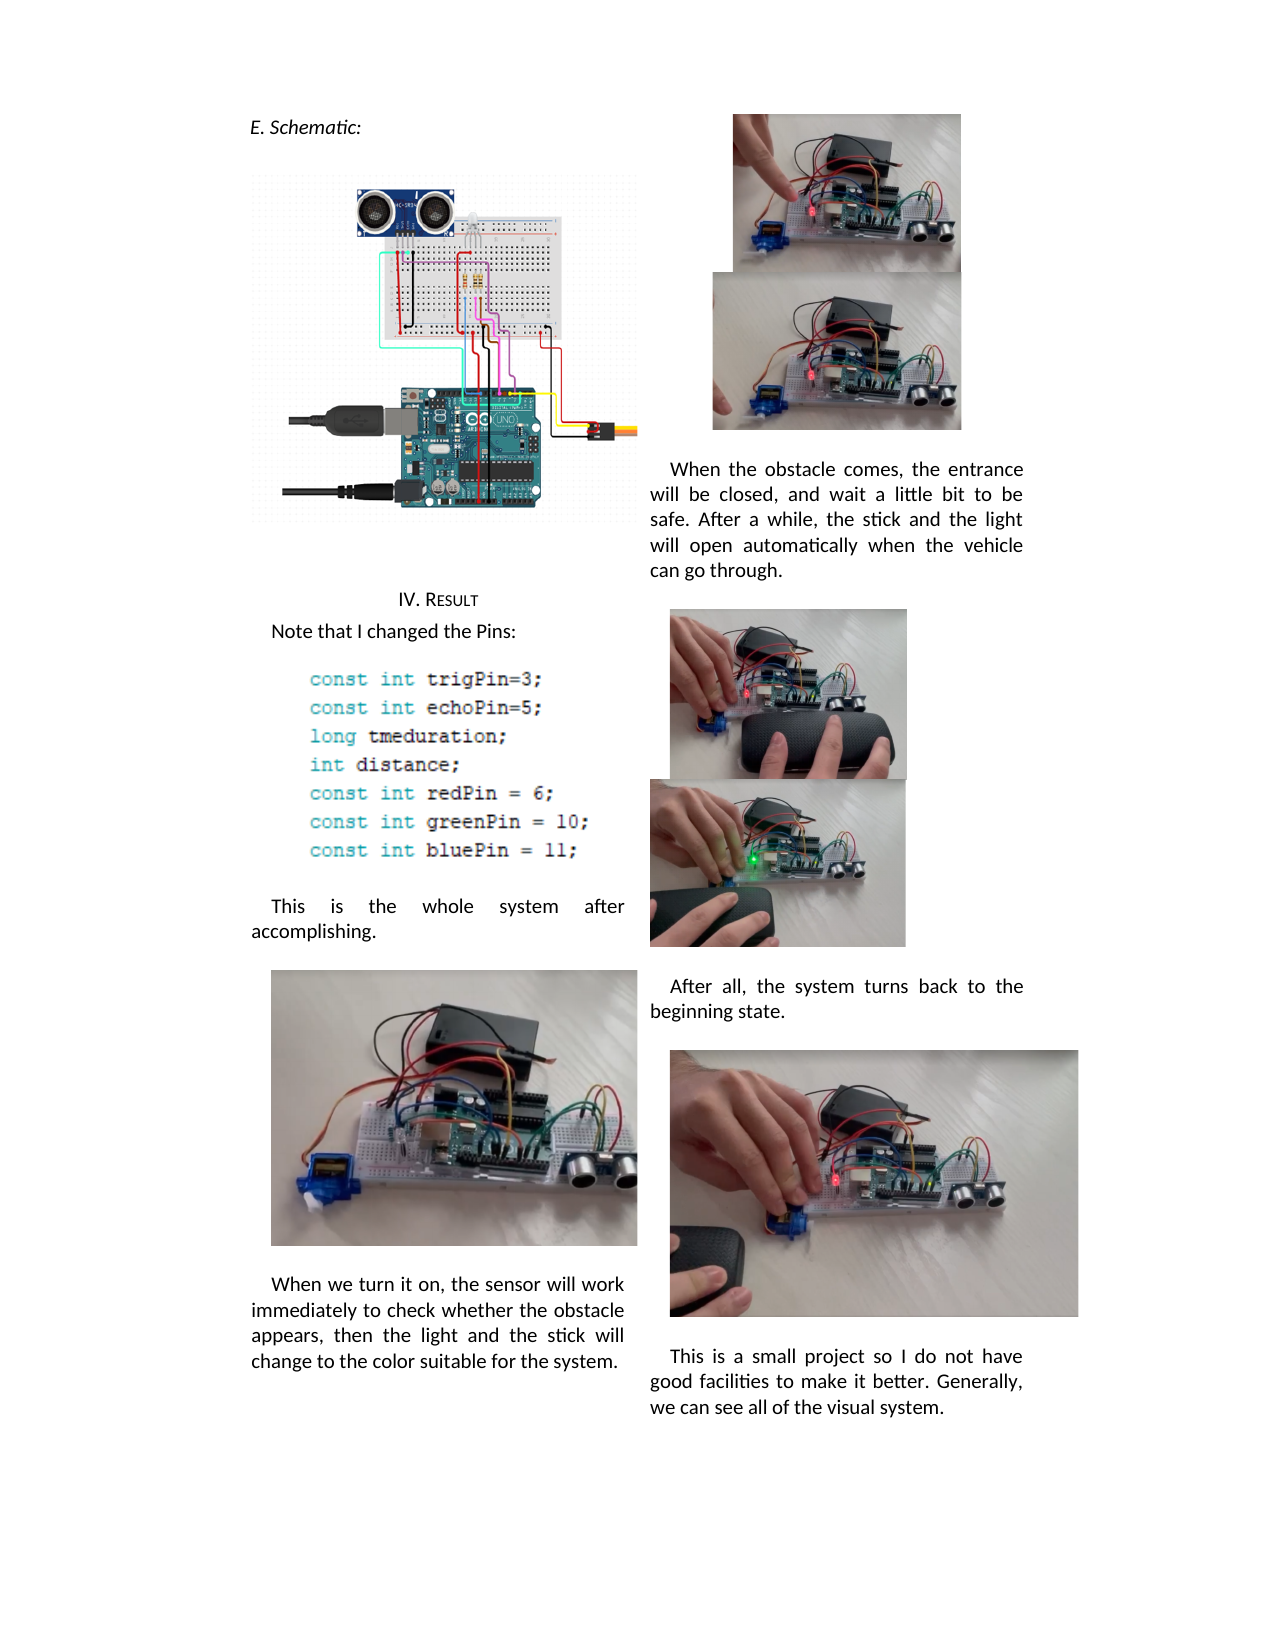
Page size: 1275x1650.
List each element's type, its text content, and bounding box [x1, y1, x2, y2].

text Note that I changed the Pins: [251, 618, 625, 643]
text When the obstacle comes, the entrance will be closed, and wait a little bit to be safe. After a while, the stick and the light will open automatically when the vehicle can go through. [650, 456, 1024, 583]
text This is a small project so I do not have good facilities to make it better. Generally, we can see all of the visual system. [650, 1343, 1024, 1419]
picture [669, 1050, 1079, 1317]
picture [650, 609, 907, 947]
picture [303, 669, 593, 867]
picture [271, 970, 638, 1246]
text After all, the system turns back to the beginning state. [650, 973, 1024, 1024]
subtitle E. Schematic: [250, 114, 625, 140]
picture [251, 174, 638, 523]
text When we turn it on, the sensor will work immediately to check whether the obstacle appears, then the light and the stick will change to the color suitable for the system. [251, 1272, 625, 1373]
text This is the whole system after accomplishing. [251, 893, 625, 944]
subtitle IV. RESULT [251, 586, 625, 611]
picture [712, 114, 962, 430]
